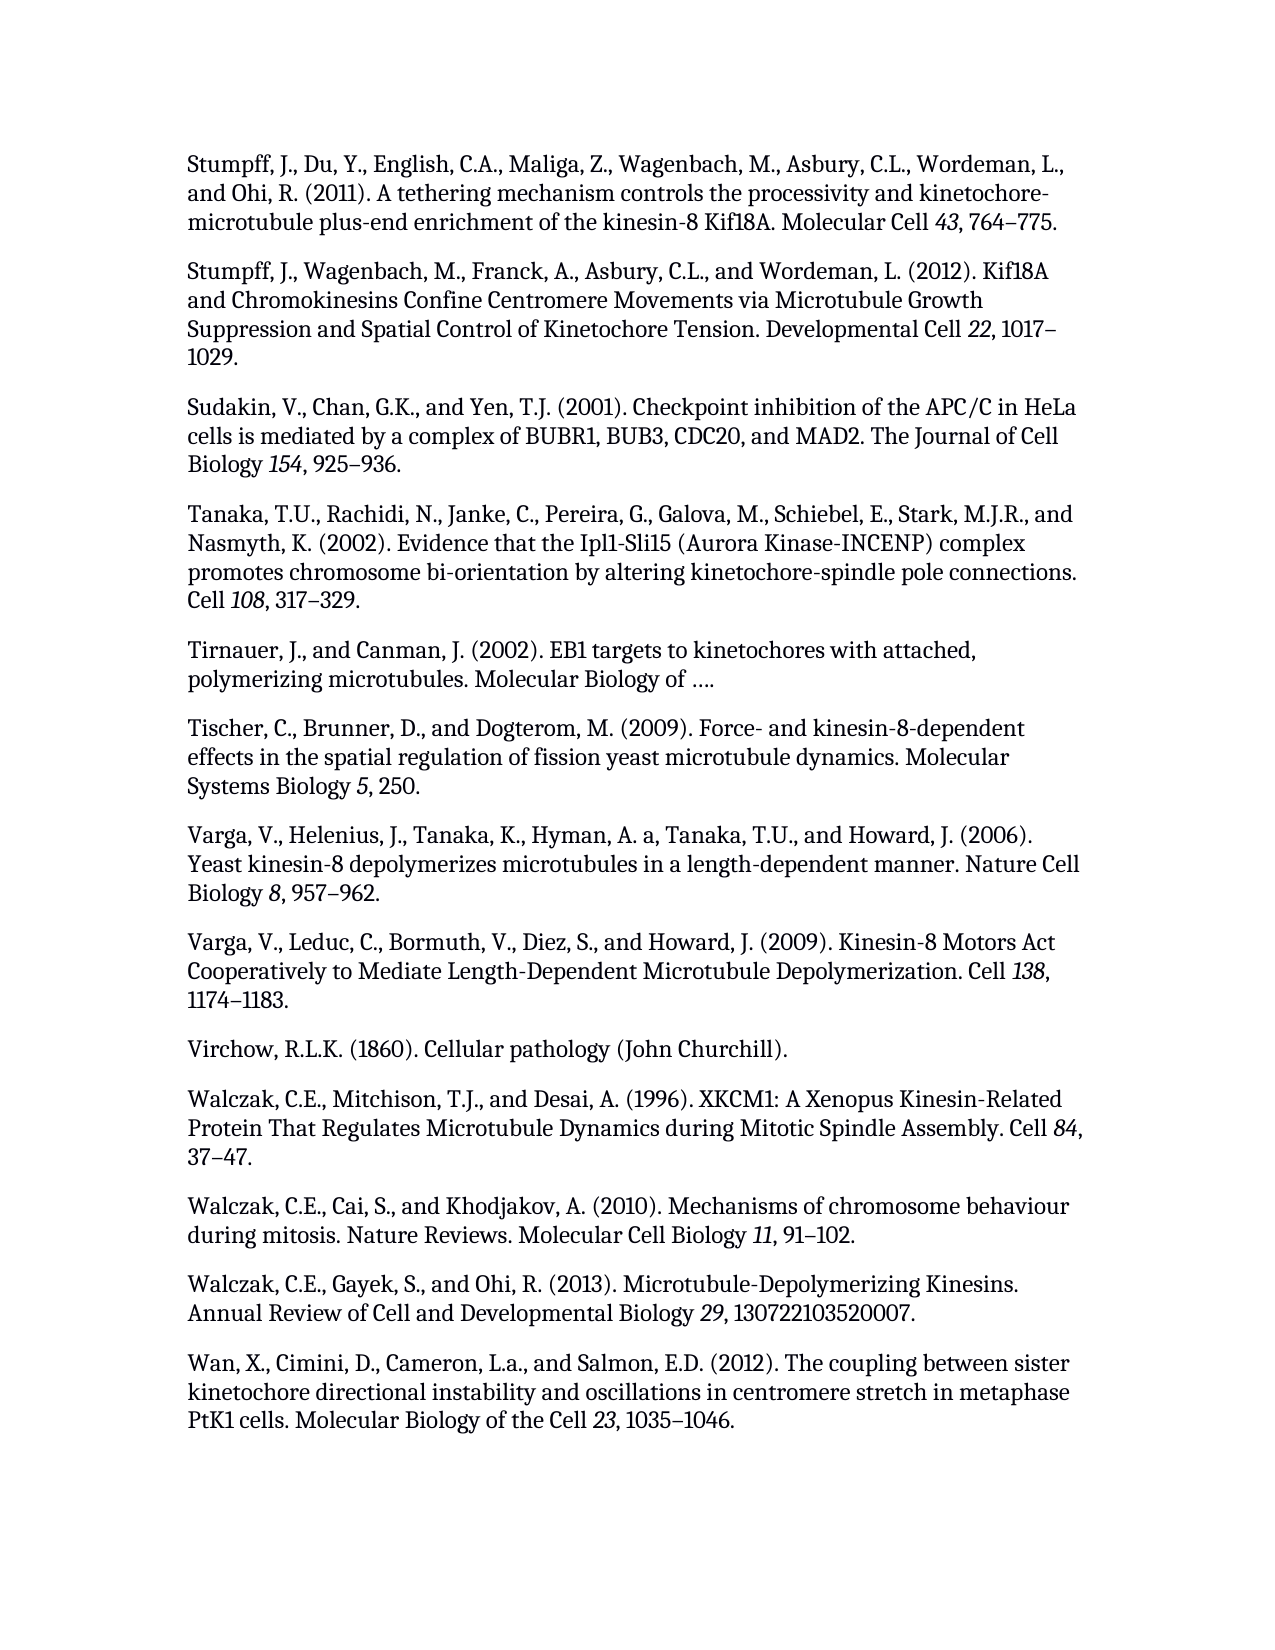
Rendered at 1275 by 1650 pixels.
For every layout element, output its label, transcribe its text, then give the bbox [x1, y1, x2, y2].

text Varga, V., Leduc, C., Bormuth, V., Diez, S., and Howard, J. (2009). Kinesin-8 Motors Act Cooperatively to Mediate Length-Dependent Microtubule Depolymerization. Cell 138, 1174–1183. [187, 928, 1087, 1014]
text Stumpff, J., Wagenbach, M., Franck, A., Asbury, C.L., and Wordeman, L. (2012). Kif18A and Chromokinesins Confine Centromere Movements via Microtubule Growth Suppression and Spatial Control of Kinetochore Tension. Developmental Cell 22, 1017–1029. [187, 257, 1087, 372]
text Tischer, C., Brunner, D., and Dogterom, M. (2009). Force- and kinesin-8-dependent effects in the spatial regulation of fission yeast microtubule dynamics. Molecular Systems Biology 5, 250. [187, 714, 1087, 800]
text Walczak, C.E., Gayek, S., and Ohi, R. (2013). Microtubule-Depolymerizing Kinesins. Annual Review of Cell and Developmental Biology 29, 130722103520007. [187, 1270, 1087, 1328]
text Sudakin, V., Chan, G.K., and Yen, T.J. (2001). Checkpoint inhibition of the APC/C in HeLa cells is mediated by a complex of BUBR1, BUB3, CDC20, and MAD2. The Journal of Cell Biology 154, 925–936. [187, 393, 1087, 479]
text Walczak, C.E., Cai, S., and Khodjakov, A. (2010). Mechanisms of chromosome behaviour during mitosis. Nature Reviews. Molecular Cell Biology 11, 91–102. [187, 1192, 1087, 1249]
text Varga, V., Helenius, J., Tanaka, K., Hyman, A. a, Tanaka, T.U., and Howard, J. (2006). Yeast kinesin-8 depolymerizes microtubules in a length-dependent manner. Nature Cell Biology 8, 957–962. [187, 821, 1087, 907]
text Tirnauer, J., and Canman, J. (2002). EB1 targets to kinetochores with attached, polymerizing microtubules. Molecular Biology of …. [187, 636, 1087, 693]
text Stumpff, J., Du, Y., English, C.A., Maliga, Z., Wagenbach, M., Asbury, C.L., Wordeman, L., and Ohi, R. (2011). A tethering mechanism controls the processivity and kinetochore-microtubule plus-end enrichment of the kinesin-8 Kif18A. Molecular Cell 43, 764–775. [187, 150, 1087, 236]
text Walczak, C.E., Mitchison, T.J., and Desai, A. (1996). XKCM1: A Xenopus Kinesin-Related Protein That Regulates Microtubule Dynamics during Mitotic Spindle Assembly. Cell 84, 37–47. [187, 1085, 1087, 1171]
text Tanaka, T.U., Rachidi, N., Janke, C., Pereira, G., Galova, M., Schiebel, E., Stark, M.J.R., and Nasmyth, K. (2002). Evidence that the Ipl1-Sli15 (Aurora Kinase-INCENP) complex promotes chromosome bi-orientation by altering kinetochore-spindle pole connections. Cell 108, 317–329. [187, 500, 1087, 615]
text Wan, X., Cimini, D., Cameron, L.a., and Salmon, E.D. (2012). The coupling between sister kinetochore directional instability and oscillations in centromere stretch in metaphase PtK1 cells. Molecular Biology of the Cell 23, 1035–1046. [187, 1349, 1087, 1435]
text Virchow, R.L.K. (1860). Cellular pathology (John Churchill). [187, 1035, 1087, 1064]
